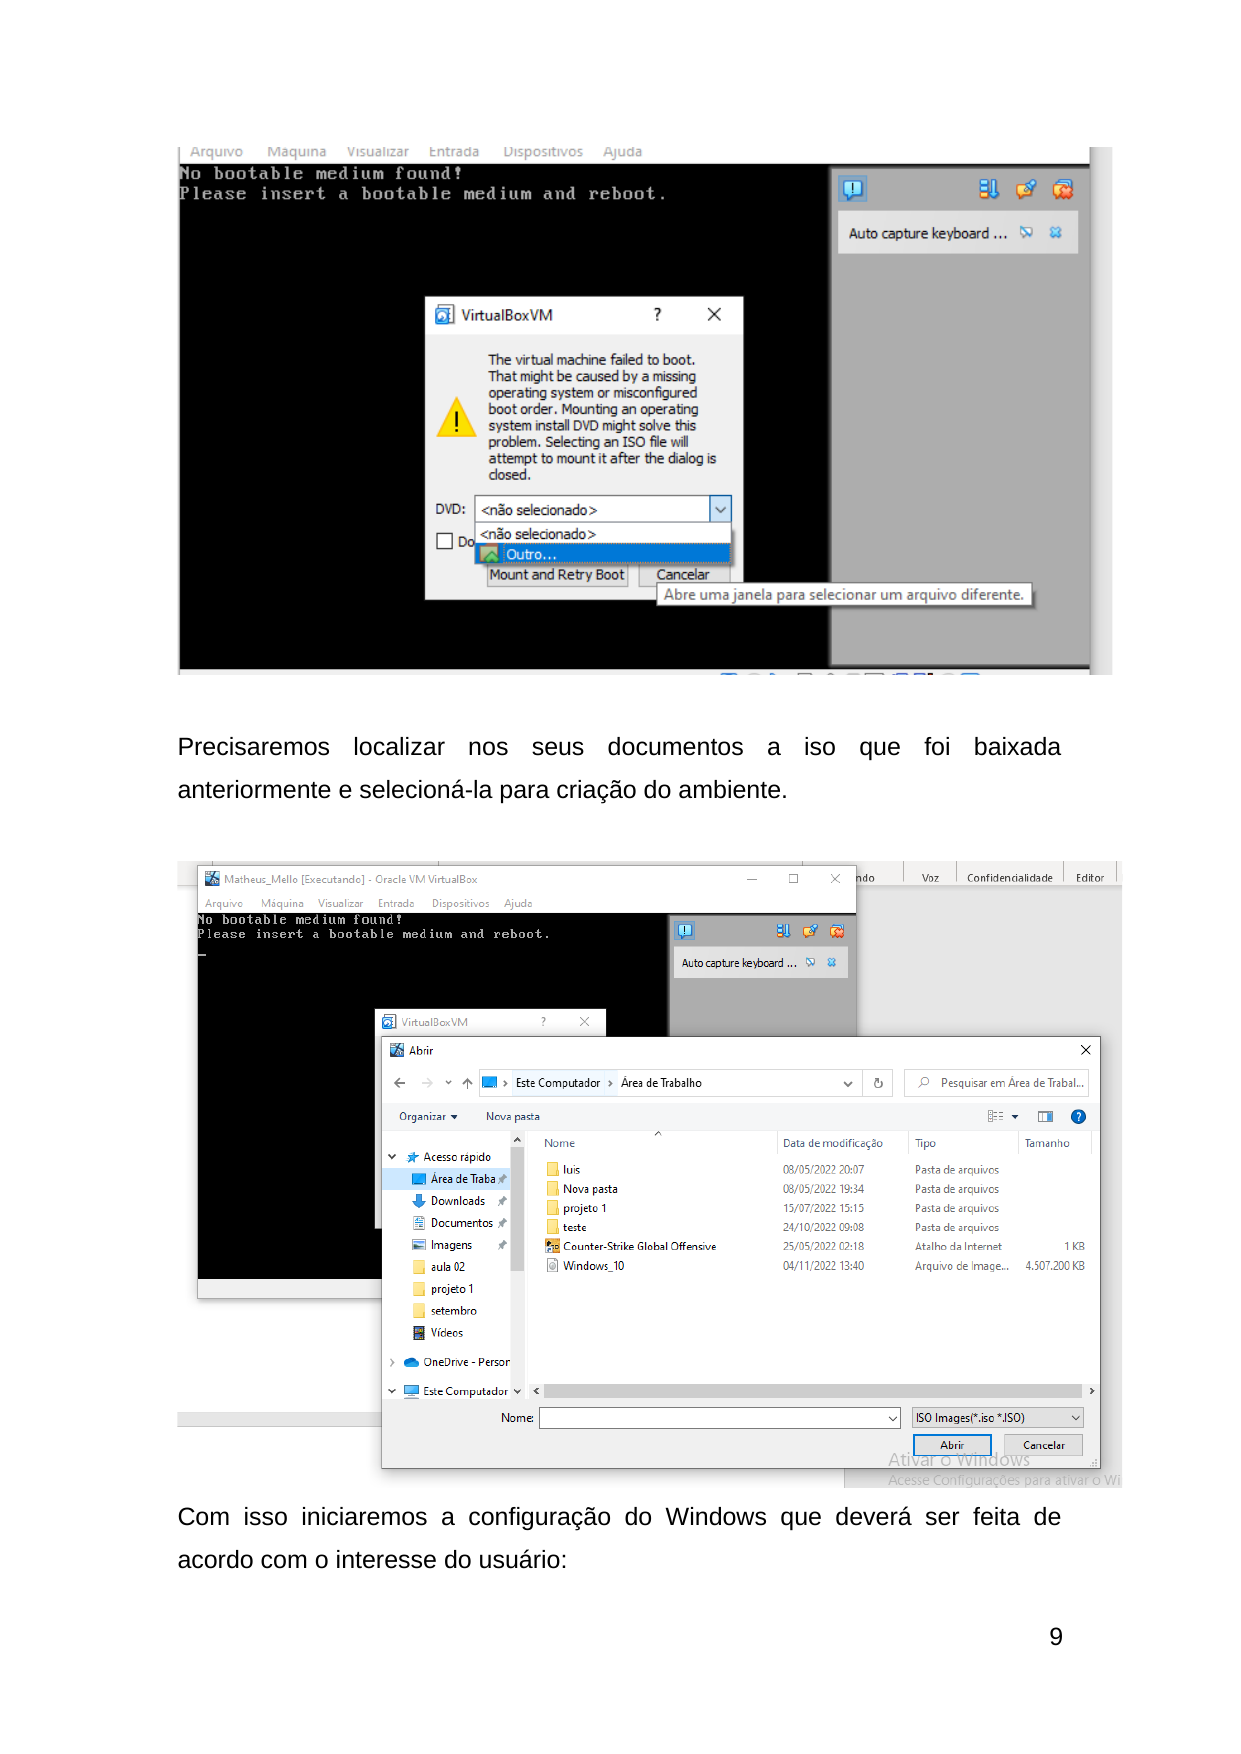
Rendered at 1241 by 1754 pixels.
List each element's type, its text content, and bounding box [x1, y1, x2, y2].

text Precisaremos localizar nos seus documentos a iso que foi baixada anteriormente e selecioná-la para criação do ambiente. [177, 732, 1063, 803]
picture [177, 861, 1123, 1488]
picture [177, 147, 1113, 675]
text Com isso iniciaremos a configuração do Windows que deverá ser feita de acordo com o interesse do usuário: [177, 1502, 1063, 1574]
